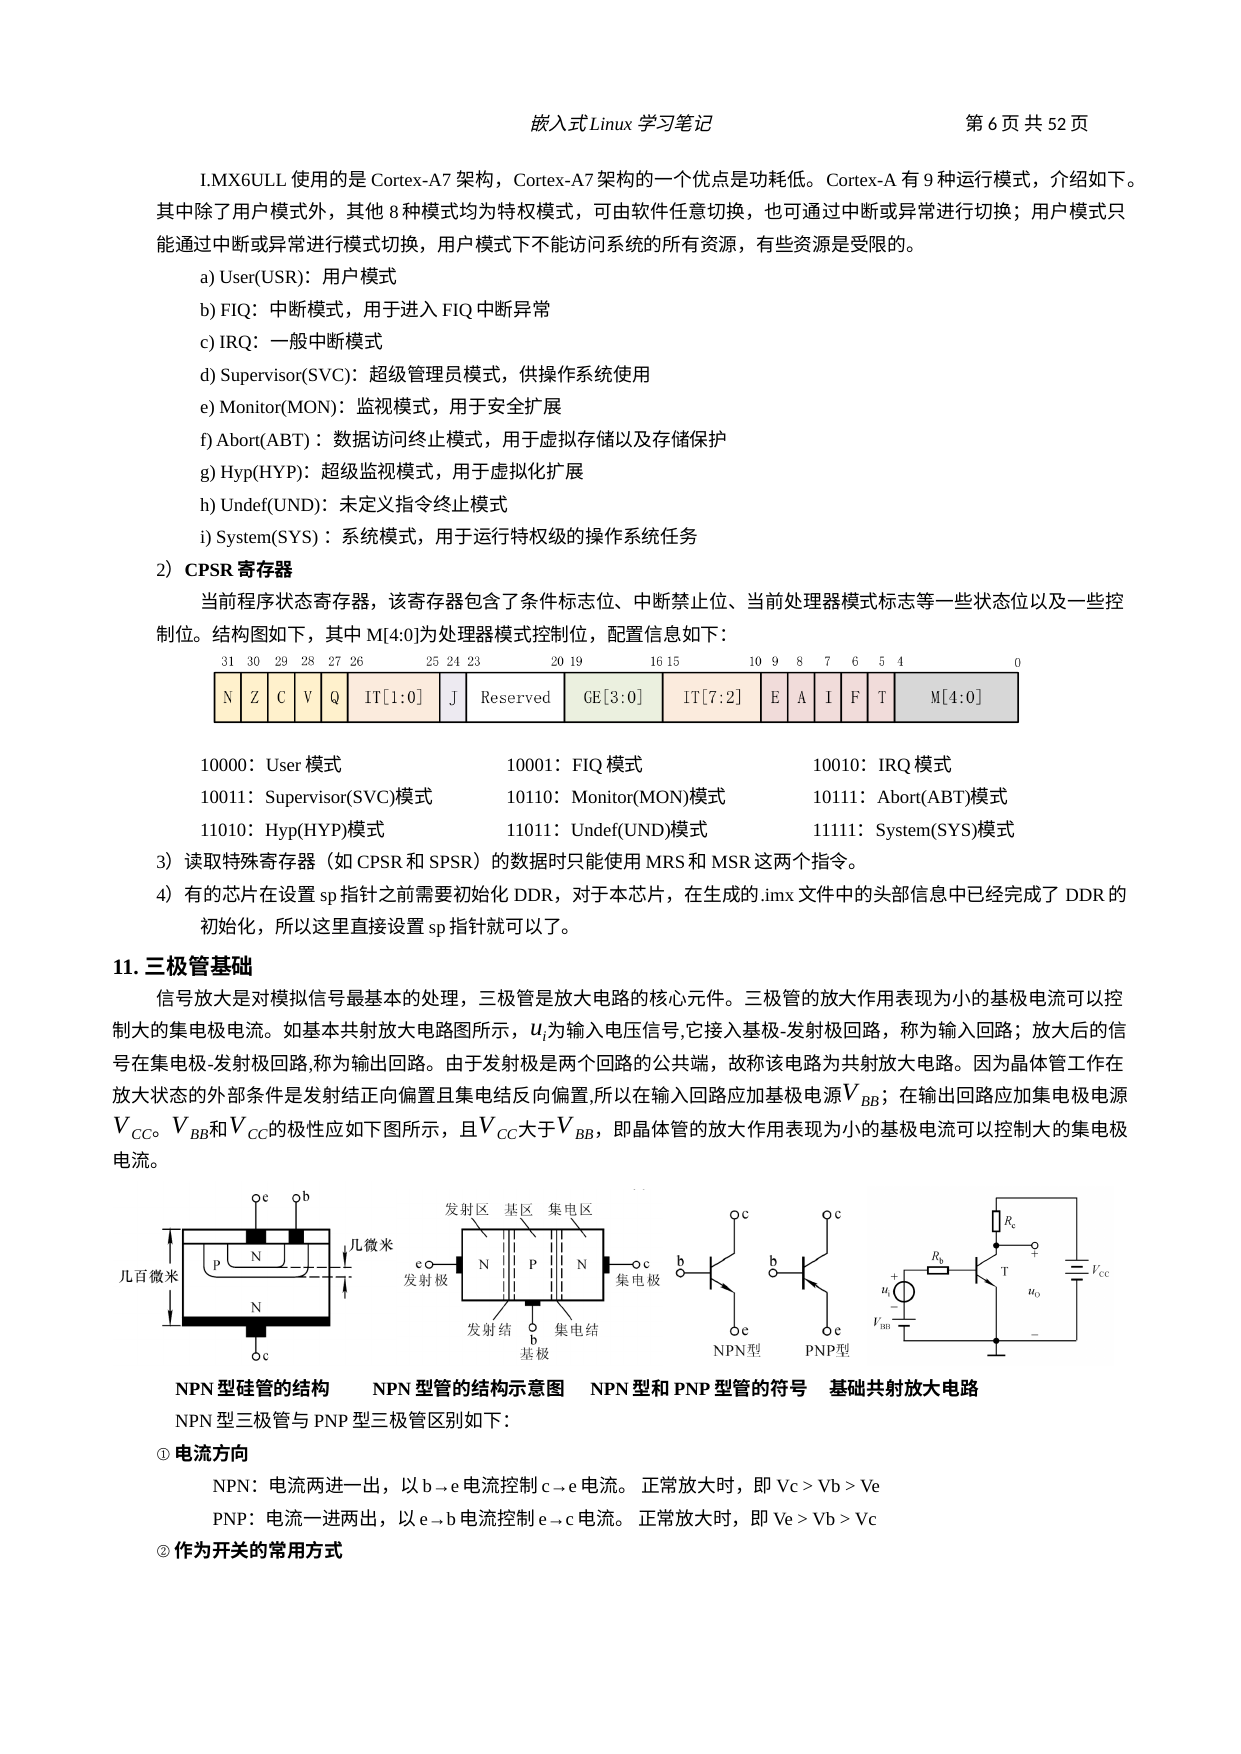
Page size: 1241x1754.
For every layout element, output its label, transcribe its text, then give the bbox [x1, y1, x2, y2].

picture [112, 1181, 664, 1366]
text ②作为开关的常用方式 [112, 1533, 1128, 1566]
picture [668, 1206, 862, 1366]
text f) Abort(ABT) ：数据访问终止模式，用于虚拟存储以及存储保护 [200, 422, 1128, 454]
text 11010：Hyp(HYP)模式 11011：Undef(UND)模式 11111：System(SYS)模式 [156, 812, 1128, 844]
text h) Undef(UND)：未定义指令终止模式 [200, 487, 1128, 519]
text NPN：电流两进一出，以b→e电流控制c→e电流。 正常放大时，即Vc > Vb > Ve [200, 1468, 1128, 1501]
text 10000：User模式 10001：FIQ模式 10010：IRQ模式 [156, 747, 1128, 779]
text 10011：Supervisor(SVC)模式 10110：Monitor(MON)模式 10111：Abort(ABT)模式 [156, 779, 1128, 812]
text e) Monitor(MON)：监视模式，用于安全扩展 [200, 389, 1128, 422]
picture [866, 1186, 1114, 1366]
text I.MX6ULL使用的是Cortex-A7 架构，Cortex-A7架构的一个优点是功耗低。Cortex-A有9种运行模式，介绍如下。其中除了用户模式外，其他8种模式均为特权模式，可由软件任意切换，也可通过中断或异常进行切换；用户模式只能通过中断或异常进行模式切换，用户模式下不能访问系统的所有资源，有些资源是受限的。 [156, 162, 1128, 259]
text NPN型三极管与PNP型三极管区别如下： [156, 1403, 1128, 1436]
text ①电流方向 [112, 1436, 1128, 1468]
text c) IRQ：一般中断模式 [200, 324, 1128, 357]
text d) Supervisor(SVC)：超级管理员模式，供操作系统使用 [200, 357, 1128, 389]
list 三极管基础 [112, 948, 1128, 981]
text 2）CPSR寄存器 [112, 552, 1128, 584]
text a) User(USR)：用户模式 [200, 259, 1128, 292]
text g) Hyp(HYP)：超级监视模式，用于虚拟化扩展 [200, 454, 1128, 487]
text b) FIQ：中断模式，用于进入FIQ中断异常 [200, 292, 1128, 324]
text i) System(SYS) ：系统模式，用于运行特权级的操作系统任务 [200, 519, 1128, 552]
text PNP：电流一进两出，以e→b电流控制e→c电流。 正常放大时，即Ve > Vb > Vc [169, 1501, 1128, 1533]
text 3）读取特殊寄存器（如CPSR和SPSR）的数据时只能使用MRS和MSR这两个指令。 [112, 844, 1128, 877]
text 信号放大是对模拟信号最基本的处理，三极管是放大电路的核心元件。三极管的放大作用表现为小的基极电流可以控制大的集电极电流。如基本共射放大电路图所示，为输入电压信号,它接入基极-发射极回路，称为输入回路；放大后的信号在集电极-发射极回路,称为输出回路。由于发射极是两个回路的公共端，故称该电路为共射放大电路。因为晶体管工作在放大状态的外部条件是发射结正向偏置且集电结反向偏置,所以在输入回路应加基极电源；在输出回路应加集电极电源。和的极性应如下图所示，且大于，即晶体管的放大作用表现为小的基极电流可以控制大的集电极电流。 [112, 981, 1128, 1176]
text 4）有的芯片在设置sp指针之前需要初始化DDR，对于本芯片，在生成的.imx文件中的头部信息中已经完成了DDR的 初始化，所以这里直接设置sp指针就可以了。 [112, 877, 1128, 942]
text 当前程序状态寄存器，该寄存器包含了条件标志位、中断禁止位、当前处理器模式标志等一些状态位以及一些控制位。结构图如下，其中M[4:0]为处理器模式控制位，配置信息如下： [156, 584, 1128, 649]
picture [200, 649, 1029, 727]
text NPN型硅管的结构 NPN型管的结构示意图 NPN型和PNP型管的符号 基础共射放大电路 [156, 1371, 1128, 1403]
